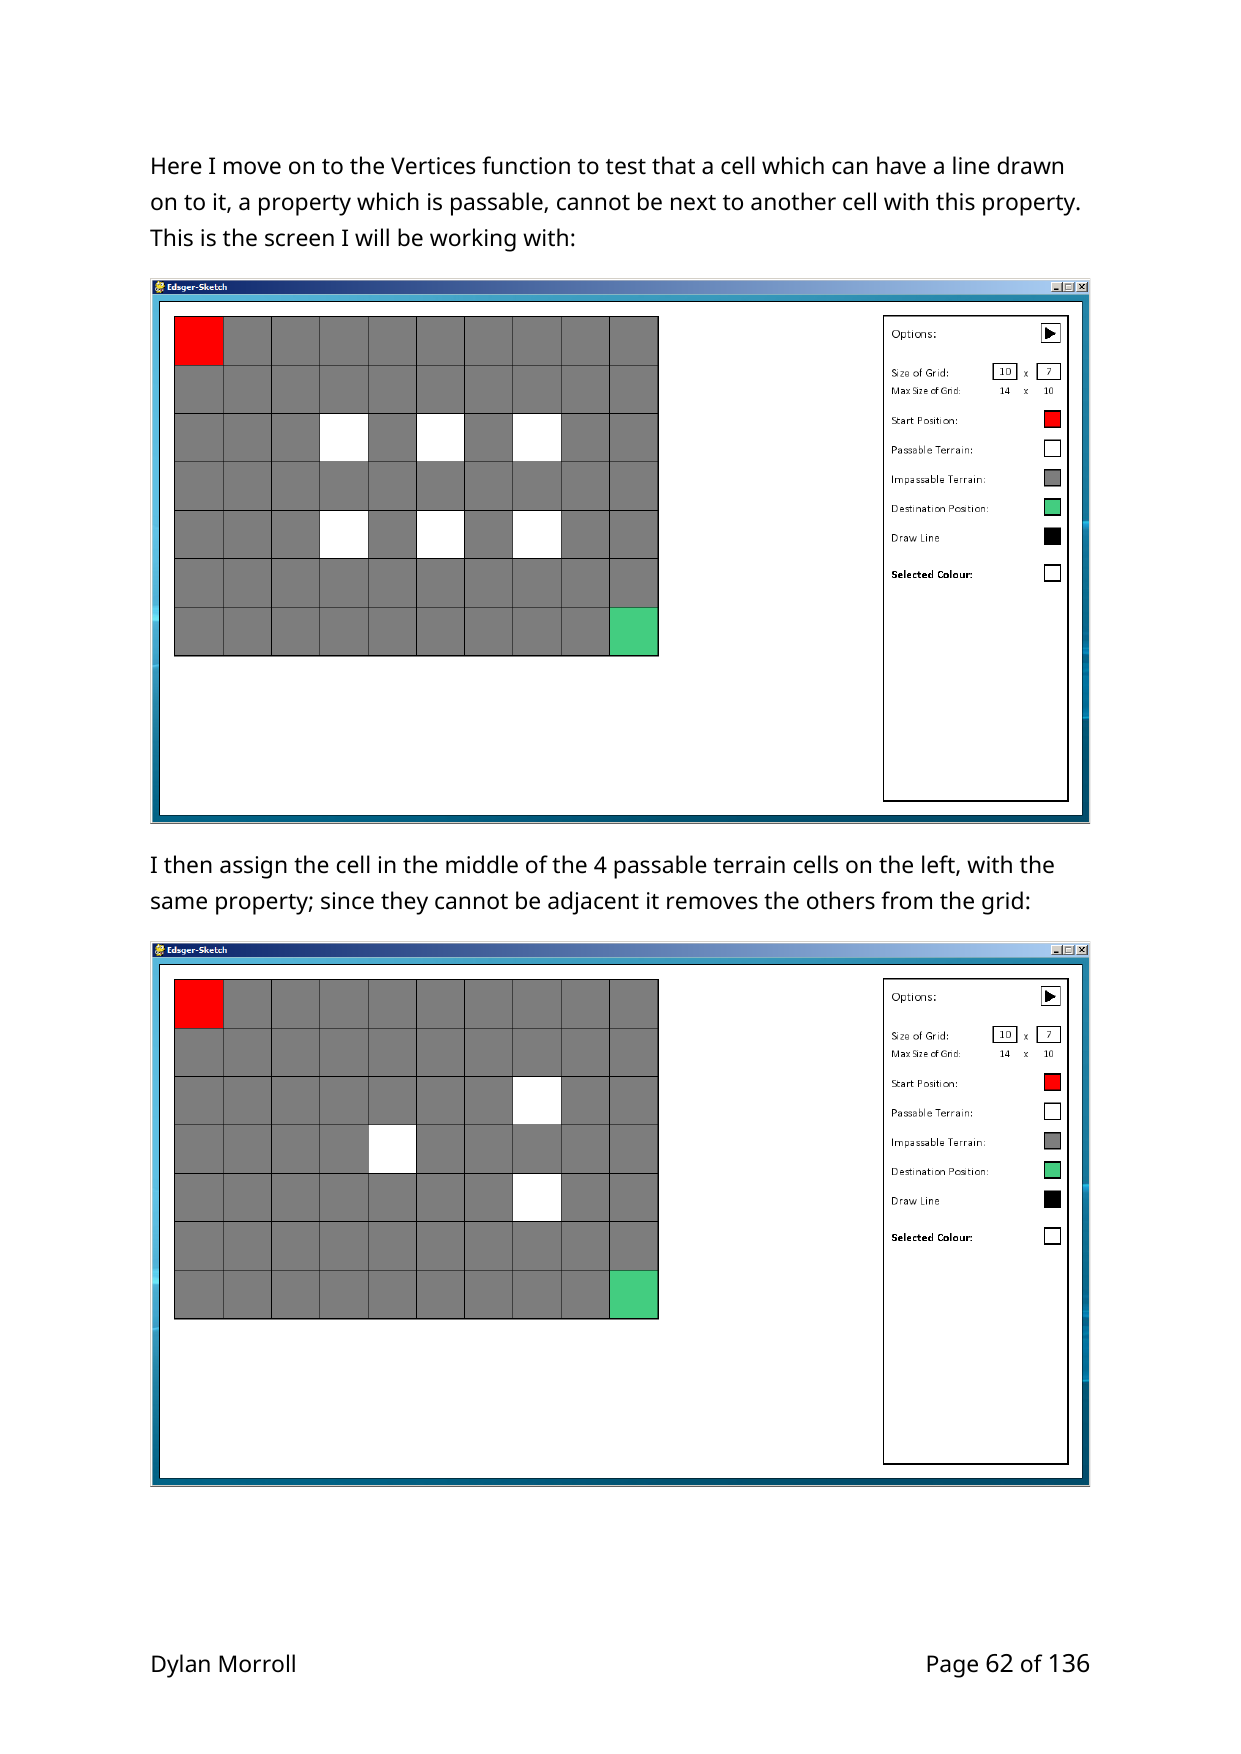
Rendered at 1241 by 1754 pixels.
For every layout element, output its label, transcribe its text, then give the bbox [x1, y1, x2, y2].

picture [150, 941, 1091, 1487]
picture [150, 278, 1091, 824]
text Here I move on to the Vertices function to test that a cell which can have a line drawn on to it, a property which is passable, cannot be next to another cell with this property. This is the screen I will be working with: [150, 150, 1090, 253]
text I then assign the cell in the middle of the 4 passable terrain cells on the left, with the same property; since they cannot be adjacent it removes the others from the grid: [150, 849, 1090, 916]
